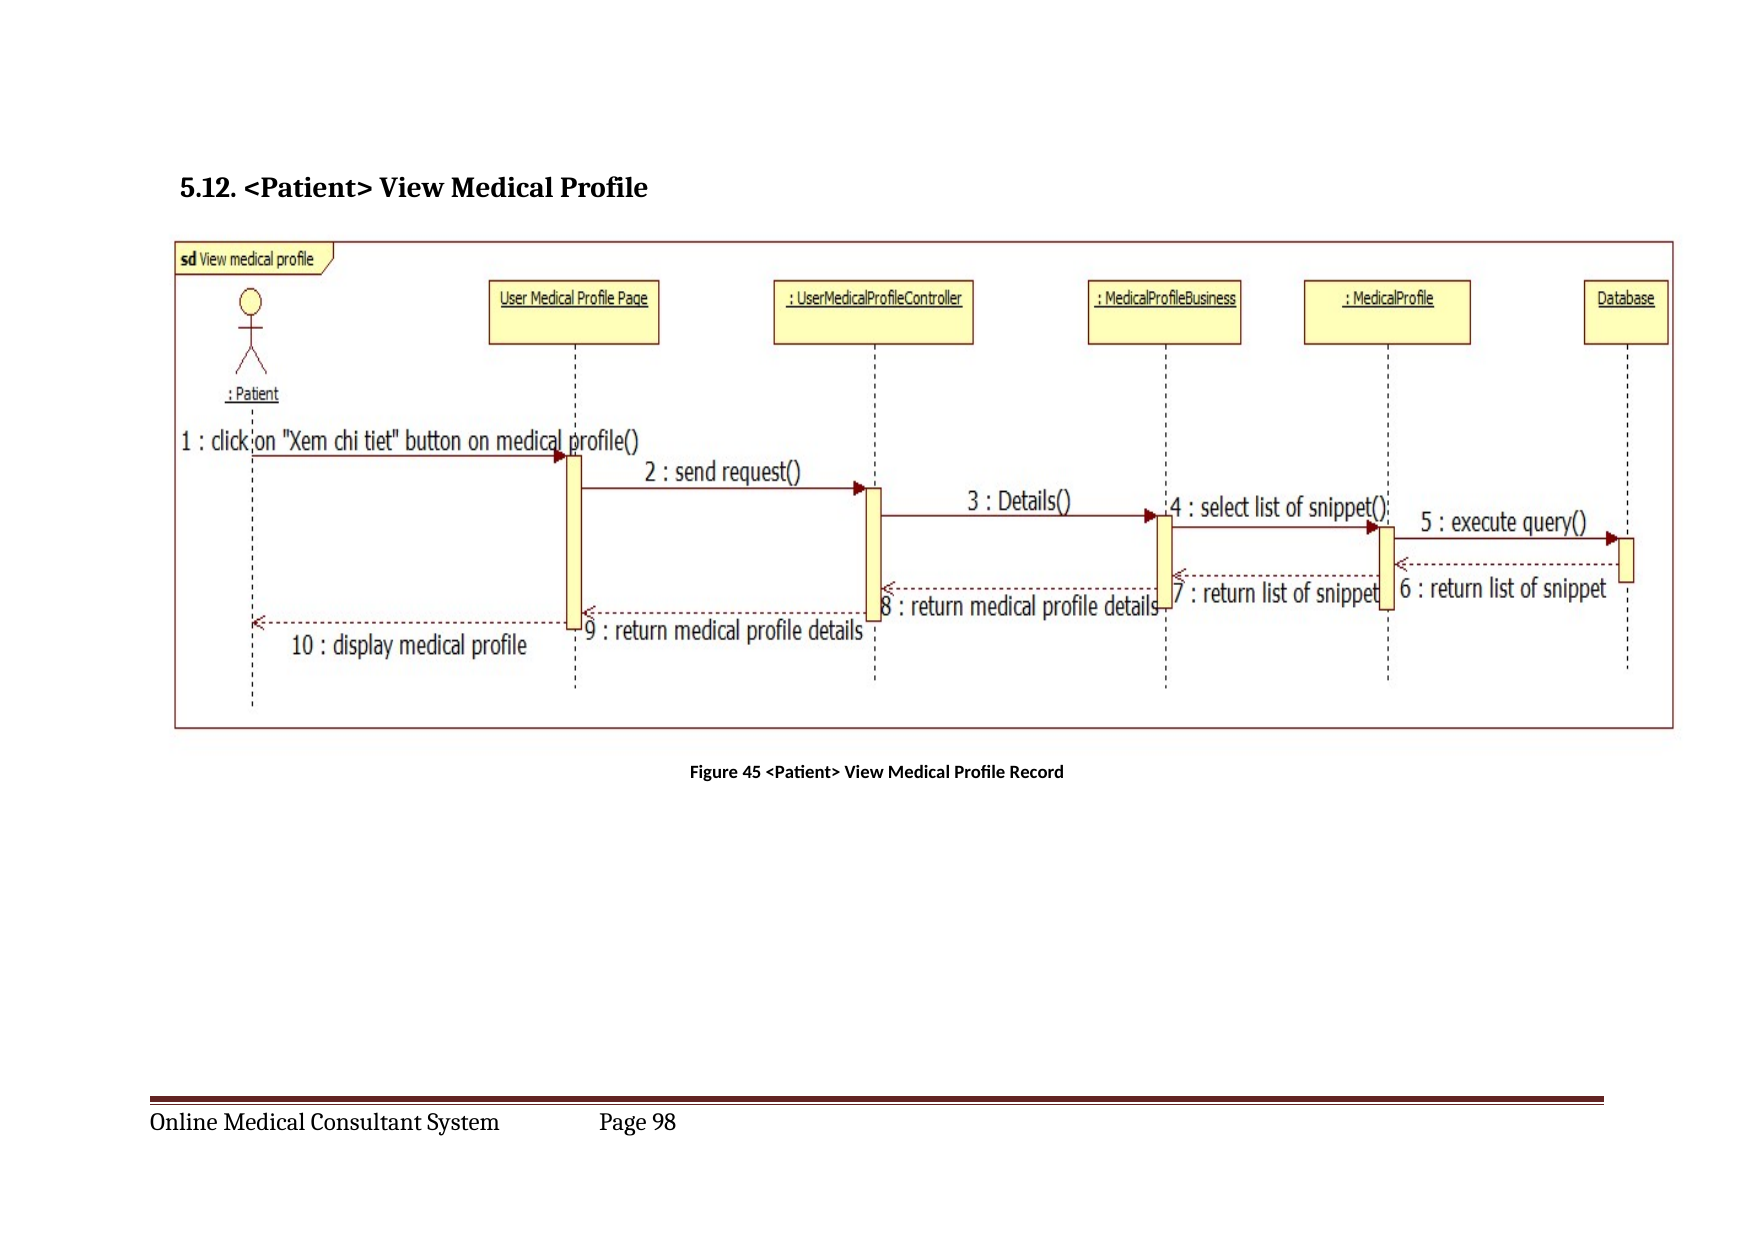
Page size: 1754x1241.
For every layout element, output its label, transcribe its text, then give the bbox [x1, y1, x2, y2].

subtitle <Patient> View Medical Profile [180, 171, 1604, 204]
picture [150, 209, 1697, 760]
